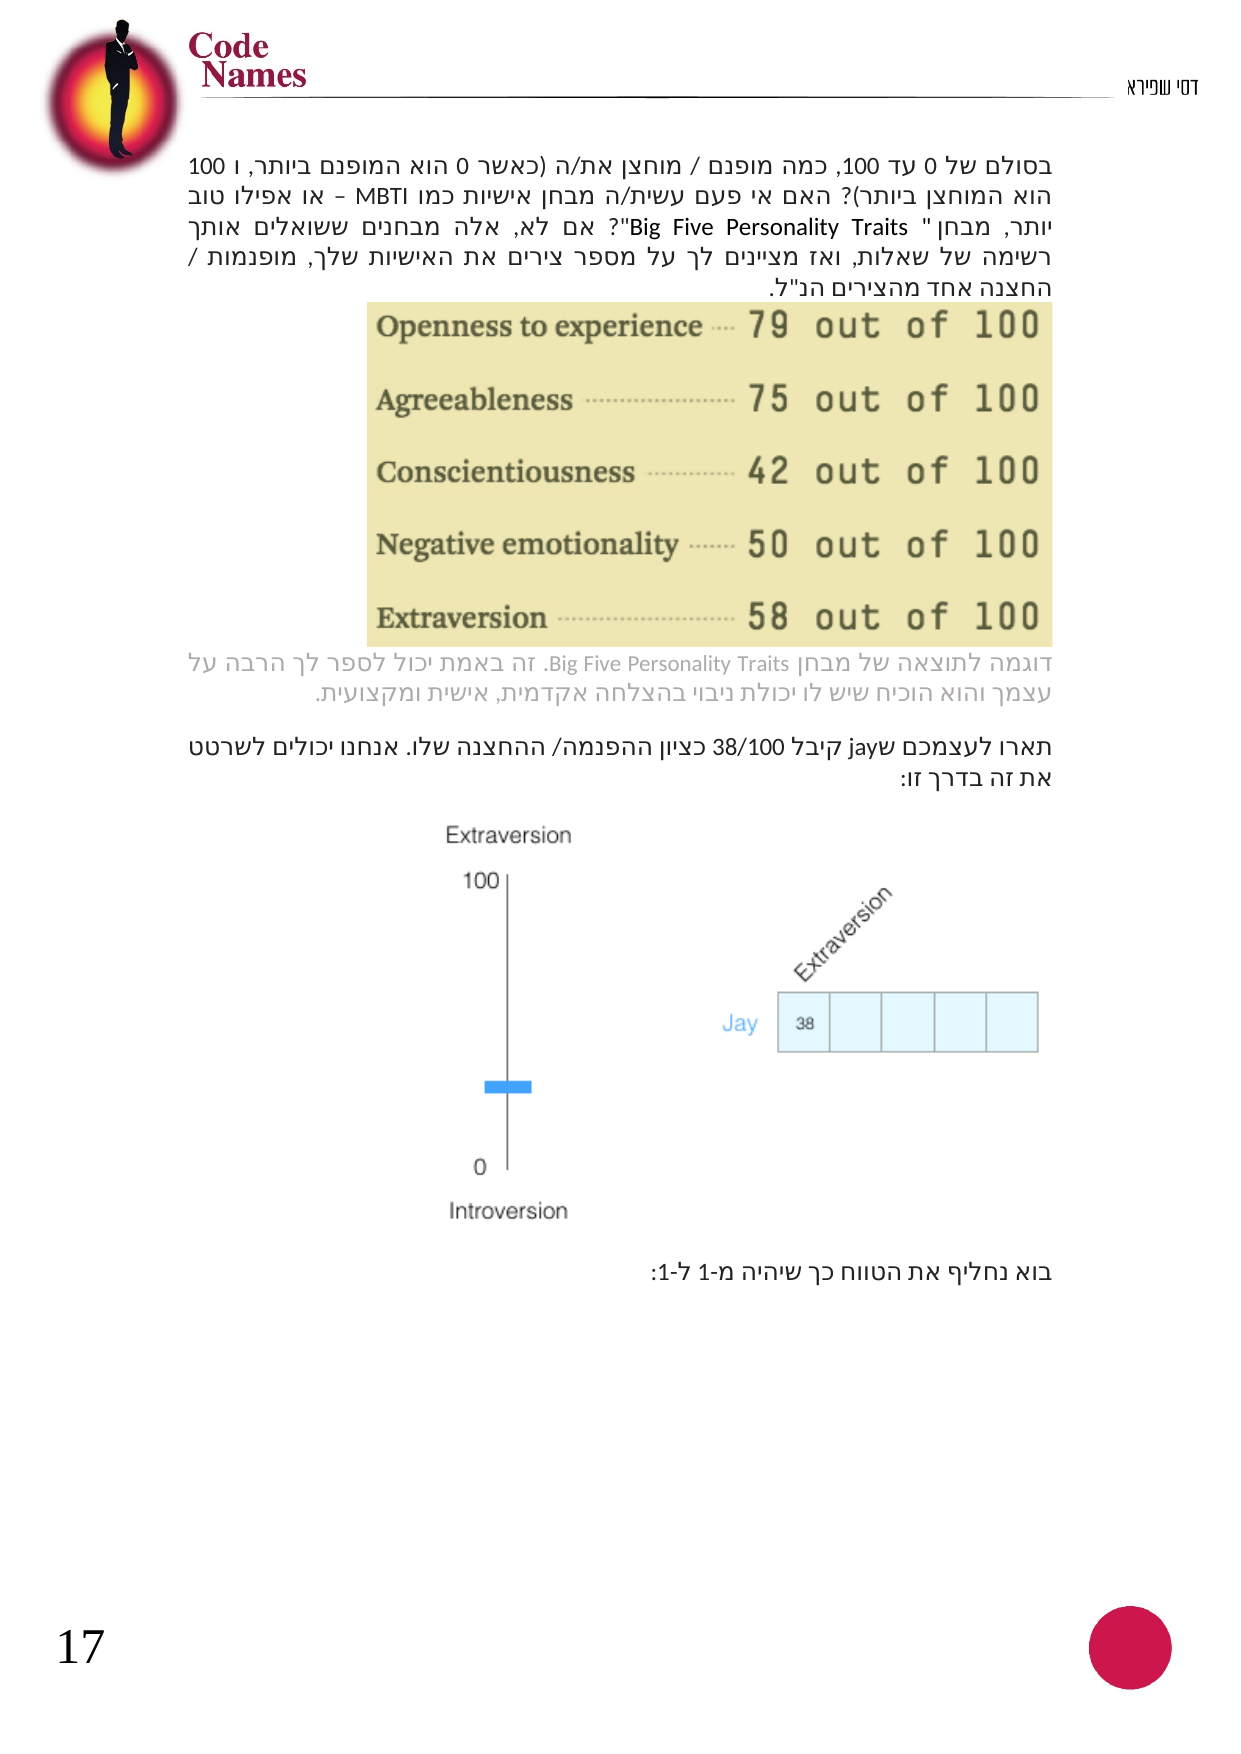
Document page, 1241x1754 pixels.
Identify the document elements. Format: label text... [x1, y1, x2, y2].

text בסולם של 0 עד 100, כמה מופנם / מוחצן את/ה (כאשר 0 הוא המופנם ביותר, ו 100 הוא המוחצן ביותר)? האם אי פעם עשית/ה מבחן אישיות כמו MBTI – או אפילו טוב יותר, מבחן " Big Five Personality Traits"? אם לא, אלה מבחנים ששואלים אותך רשימה של שאלות, ואז מציינים לך על מספר צירים את האישיות שלך, מופנמות / החצנה אחד מהצירים הנ"ל. [187, 150, 1053, 303]
picture [366, 302, 1053, 647]
text תארו לעצמכם שjay קיבל 38/100 כציון ההפנמה/ ההחצנה שלו. אנחנו יכולים לשרטט את זה בדרך זו: [187, 731, 1053, 792]
picture [1067, 1581, 1196, 1714]
text בוא נחליף את הטווח כך שיהיה מ-1 ל-1: [187, 1256, 1053, 1287]
picture [438, 815, 1053, 1233]
picture [0, 0, 1234, 189]
